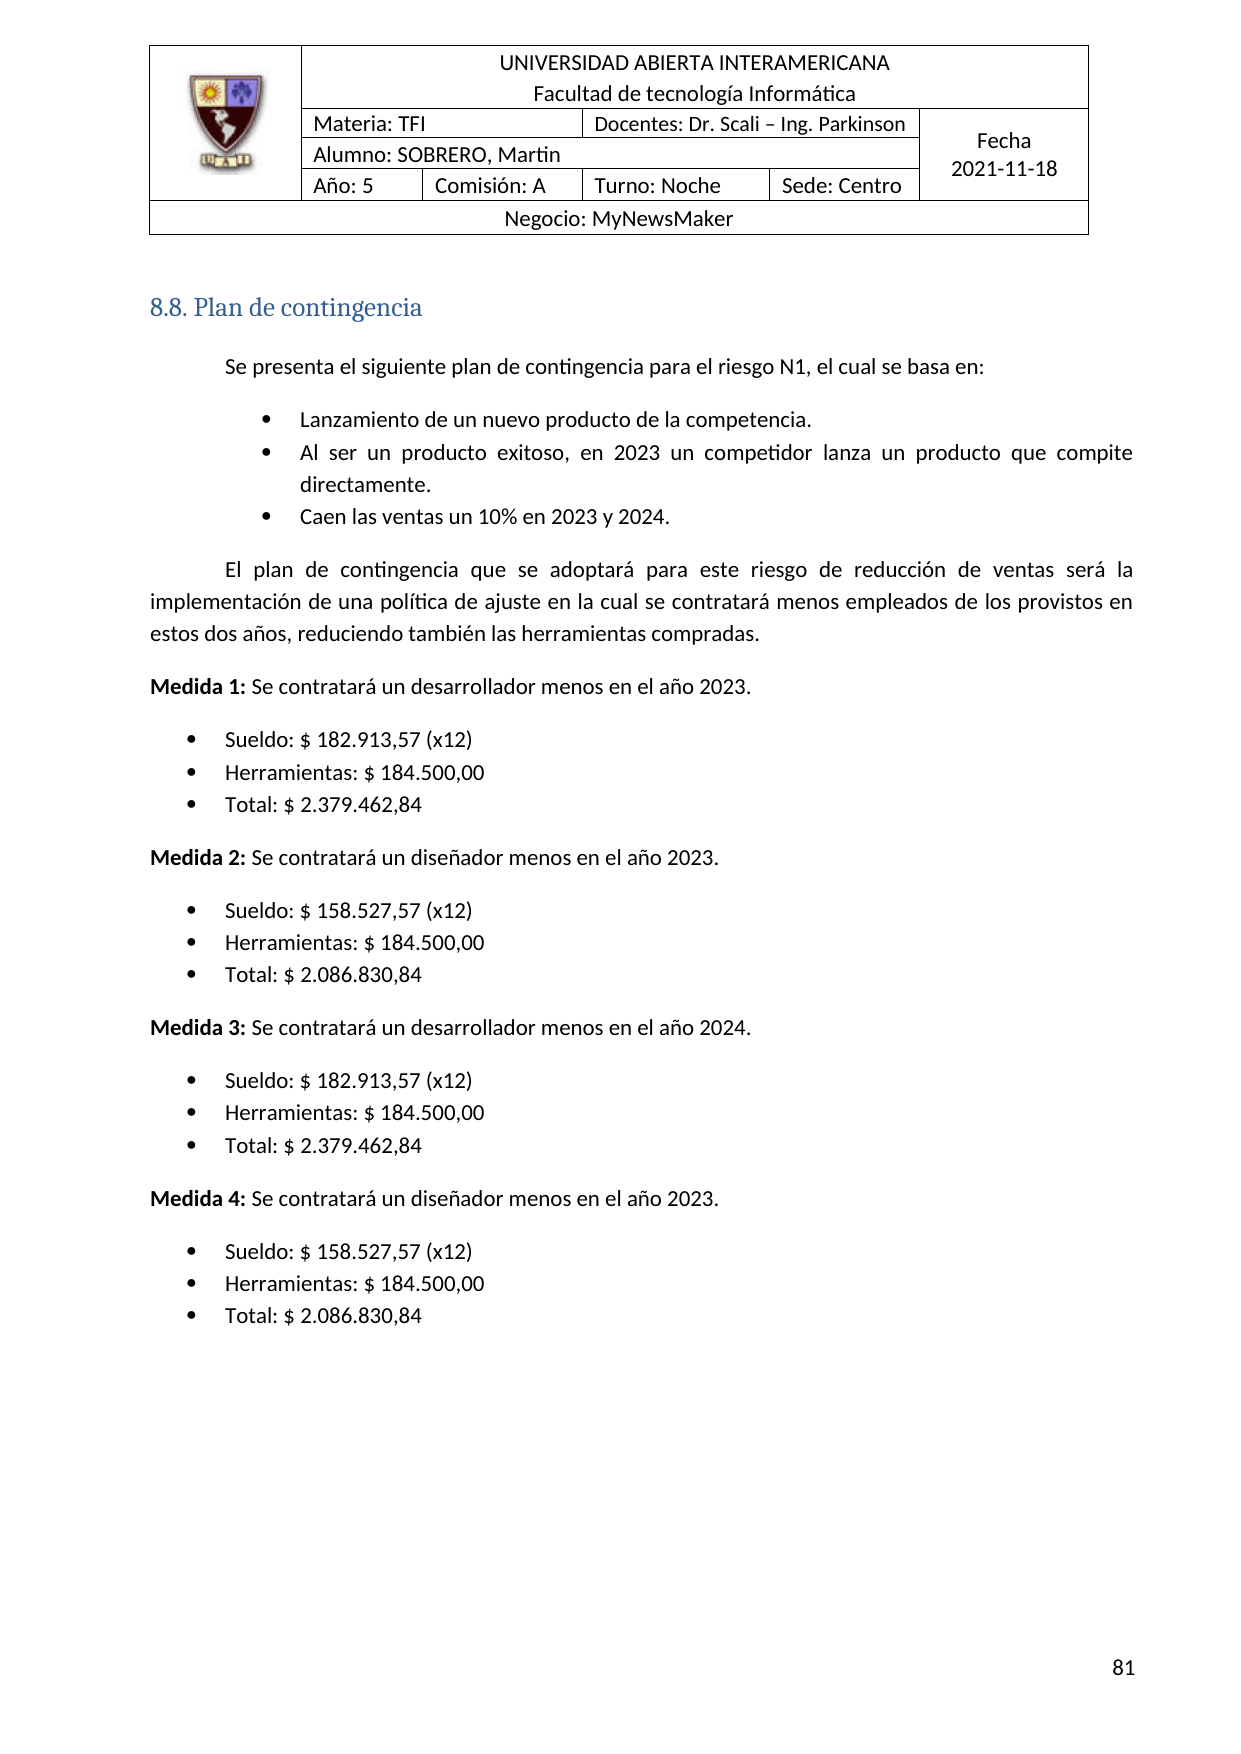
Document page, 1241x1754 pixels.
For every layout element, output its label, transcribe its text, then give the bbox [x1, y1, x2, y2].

list Total: $ 2.379.462,84 [187, 790, 1135, 818]
list Herramientas: $ 184.500,00 [187, 928, 1135, 956]
list Herramientas: $ 184.500,00 [187, 1098, 1135, 1127]
text Medida 2: Se contratará un diseñador menos en el año 2023. [150, 843, 1135, 871]
picture [175, 67, 276, 180]
text Medida 4: Se contratará un diseñador menos en el año 2023. [150, 1184, 1135, 1212]
text El plan de contingencia que se adoptará para este riesgo de reducción de ventas será la implementación de una política de ajuste en la cual se contratará menos empleados de los provistos en estos dos años, reduciendo también las herramientas compradas. [150, 555, 1135, 647]
list Total: $ 2.086.830,84 [187, 960, 1135, 988]
list Al ser un producto exitoso, en 2023 un competidor lanza un producto que compite directamente. [262, 438, 1135, 498]
list Herramientas: $ 184.500,00 [187, 758, 1135, 786]
subtitle 8.8. Plan de contingencia [150, 292, 1135, 323]
list Sueldo: $ 182.913,57 (x12) [187, 726, 1135, 753]
list Total: $ 2.086.830,84 [187, 1301, 1135, 1329]
list Lanzamiento de un nuevo producto de la competencia. [262, 406, 1135, 433]
list Sueldo: $ 158.527,57 (x12) [187, 1237, 1135, 1265]
text Medida 1: Se contratará un desarrollador menos en el año 2023. [150, 672, 1135, 701]
list Total: $ 2.379.462,84 [187, 1131, 1135, 1159]
list Caen las ventas un 10% en 2023 y 2024. [262, 502, 1135, 530]
text Se presenta el siguiente plan de contingencia para el riesgo N1, el cual se basa en: [150, 352, 1135, 381]
list Sueldo: $ 158.527,57 (x12) [187, 896, 1135, 924]
list Herramientas: $ 184.500,00 [187, 1269, 1135, 1297]
text Medida 3: Se contratará un desarrollador menos en el año 2024. [150, 1013, 1135, 1041]
list Sueldo: $ 182.913,57 (x12) [187, 1066, 1135, 1094]
